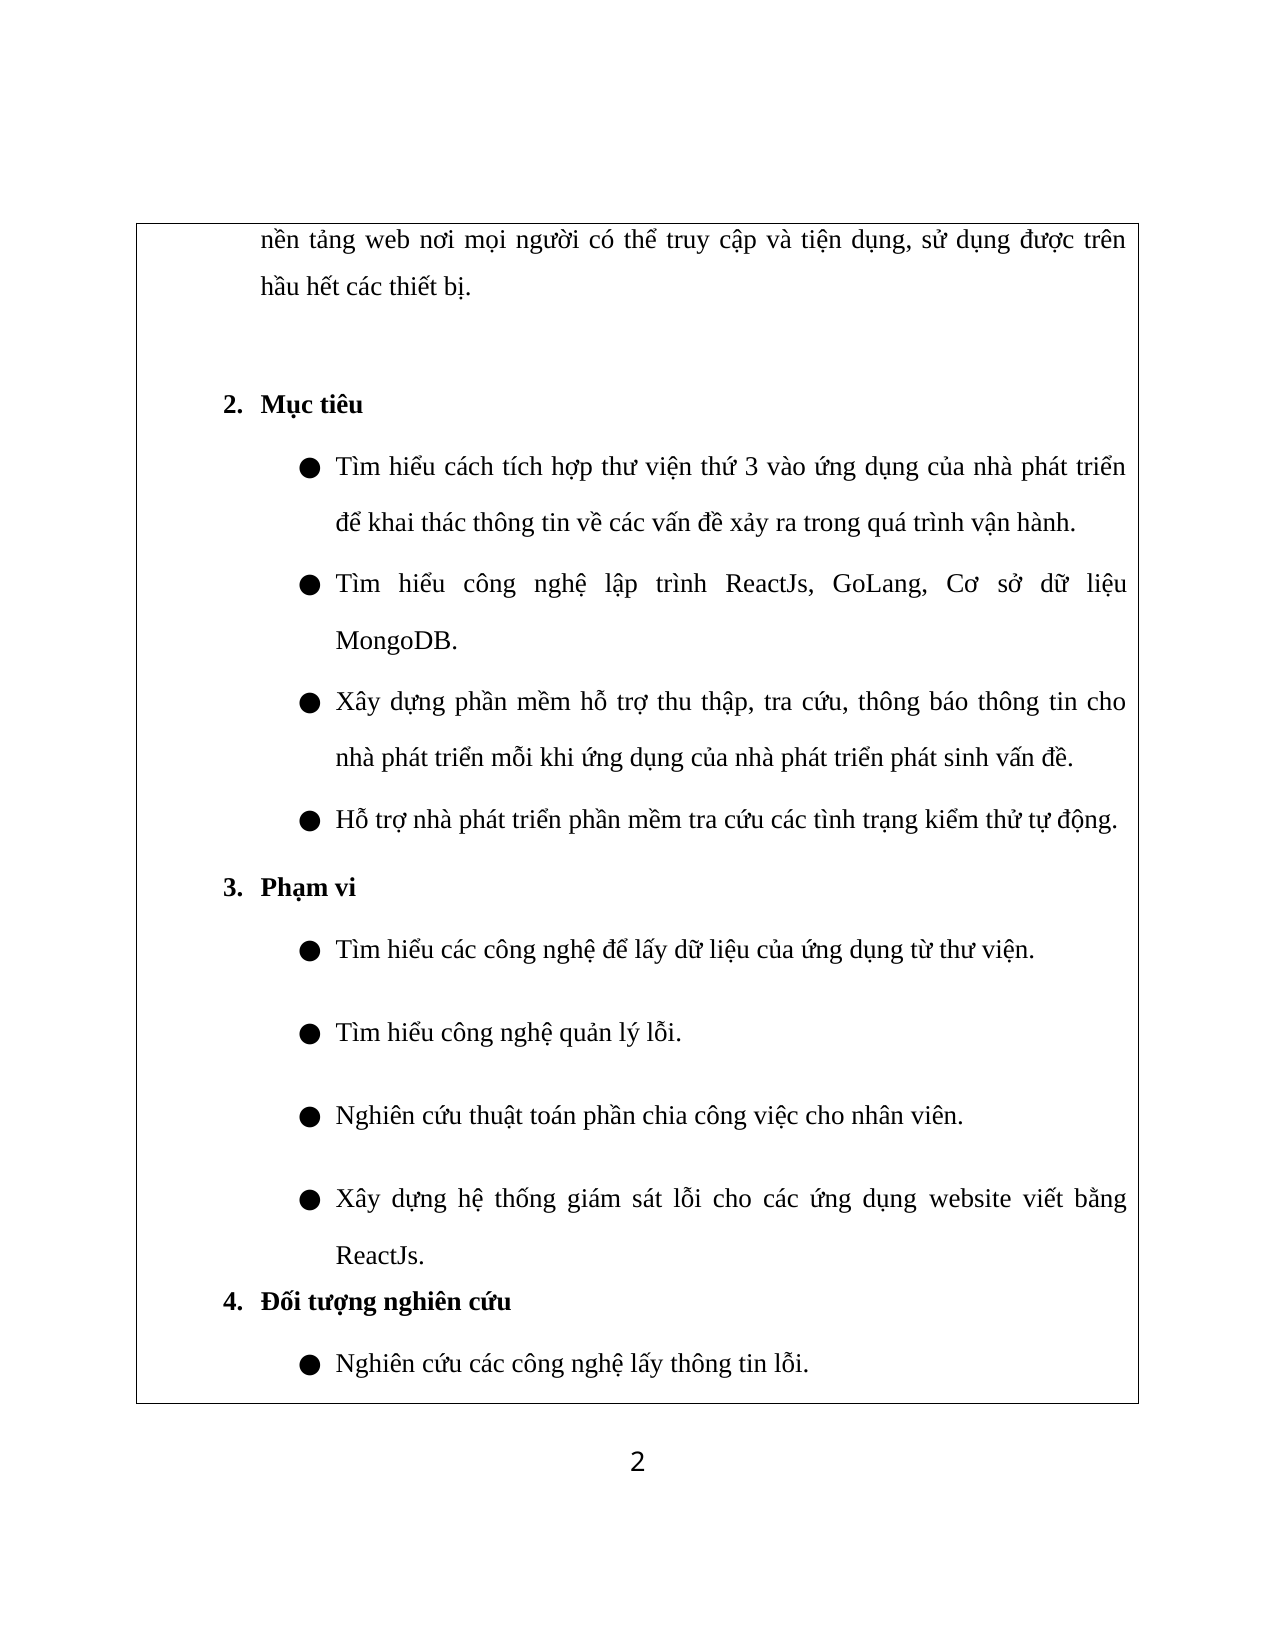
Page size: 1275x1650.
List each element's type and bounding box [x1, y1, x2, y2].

table_cell [137, 224, 1138, 1403]
